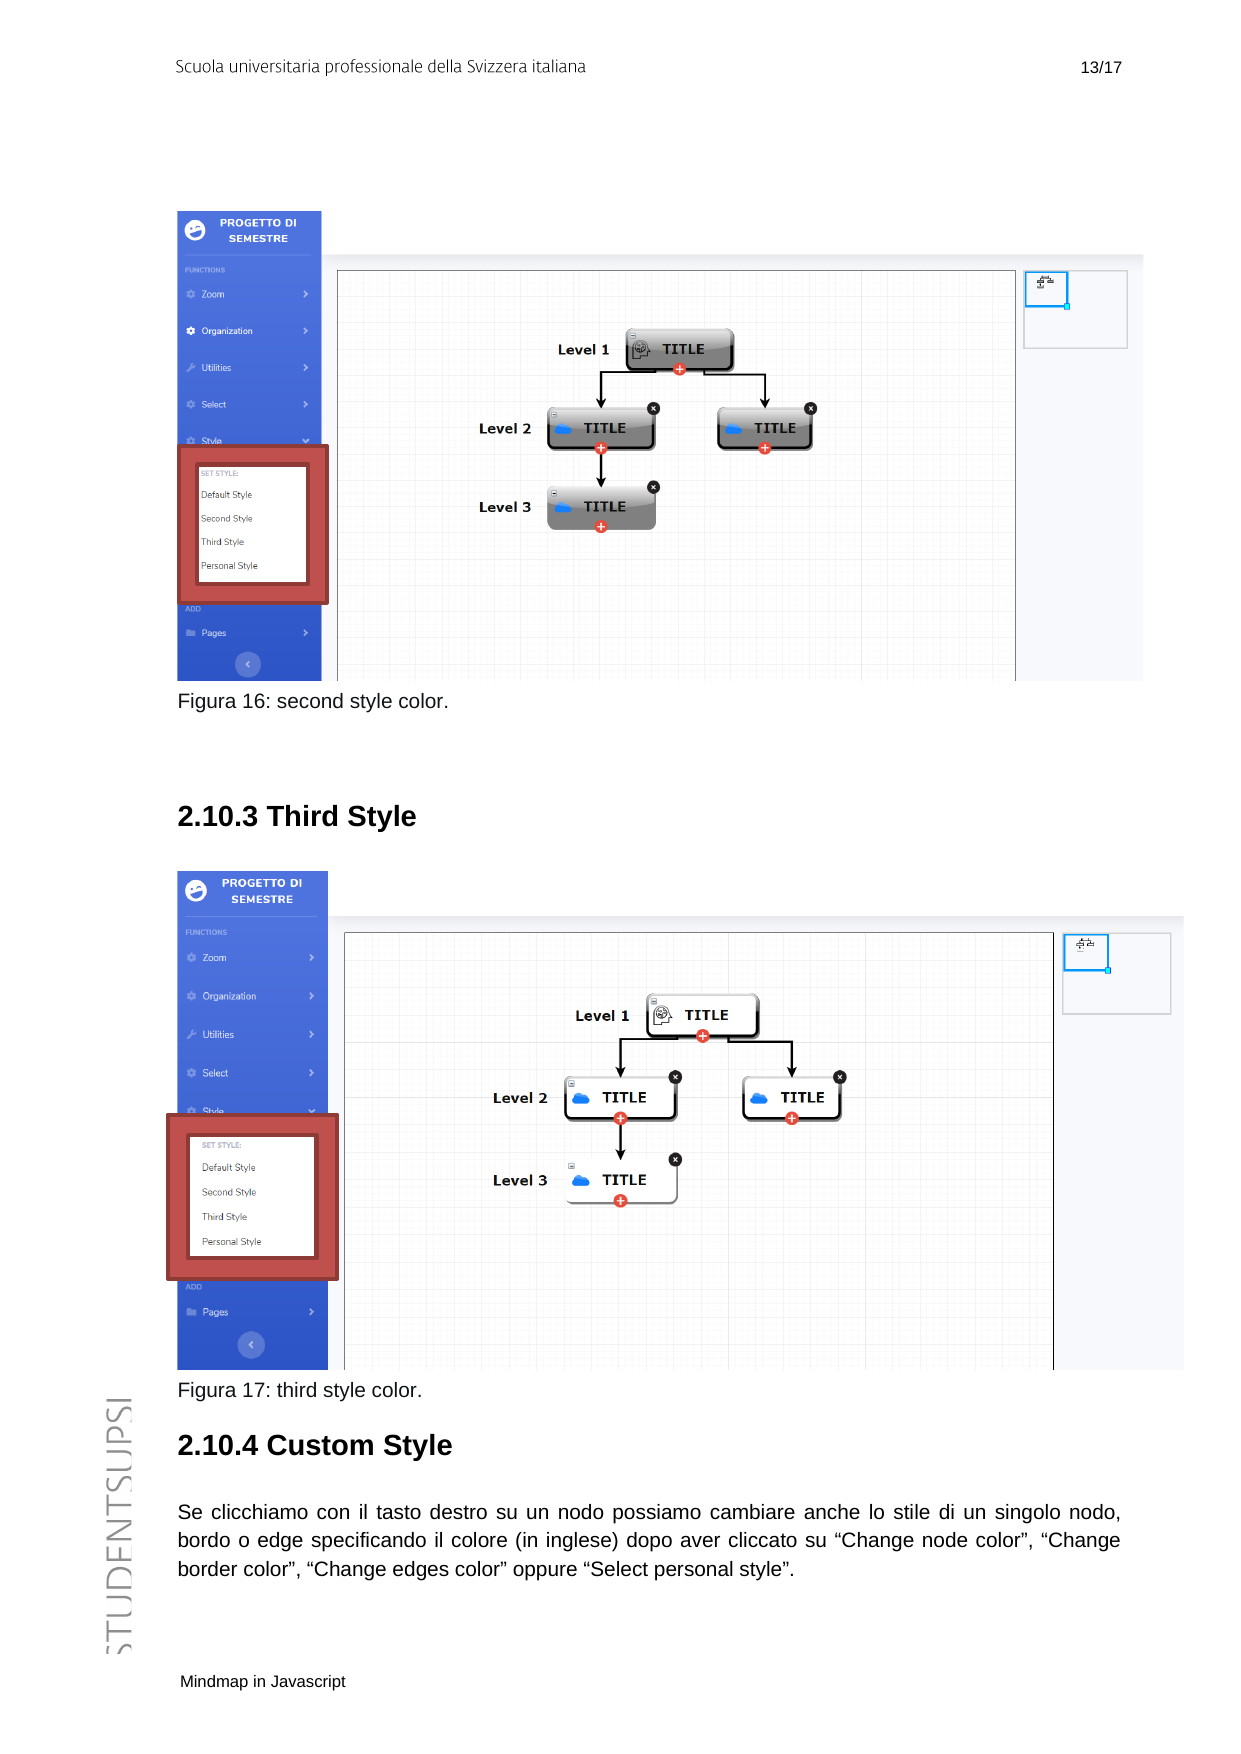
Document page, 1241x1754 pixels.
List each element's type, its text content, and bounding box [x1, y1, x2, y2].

picture [199, 467, 306, 582]
text 2.10.4 Custom Style [177, 1428, 1122, 1461]
picture [190, 1137, 314, 1256]
picture [168, 53, 602, 80]
text Figura 16: second style color. [177, 689, 1122, 713]
picture [106, 1399, 132, 1654]
picture [177, 211, 1144, 681]
text 2.10.3 Third Style [177, 799, 1122, 833]
picture [177, 871, 1184, 1370]
text Figura 17: third style color. [177, 1378, 1122, 1402]
text Se clicchiamo con il tasto destro su un nodo possiamo cambiare anche lo stile di un singolo nodo, bordo o edge specificando il colore (in inglese) dopo aver cliccato su “Change node color”, “Change border color”, “Change edges color” oppure “Select personal style”. [177, 1499, 1122, 1581]
